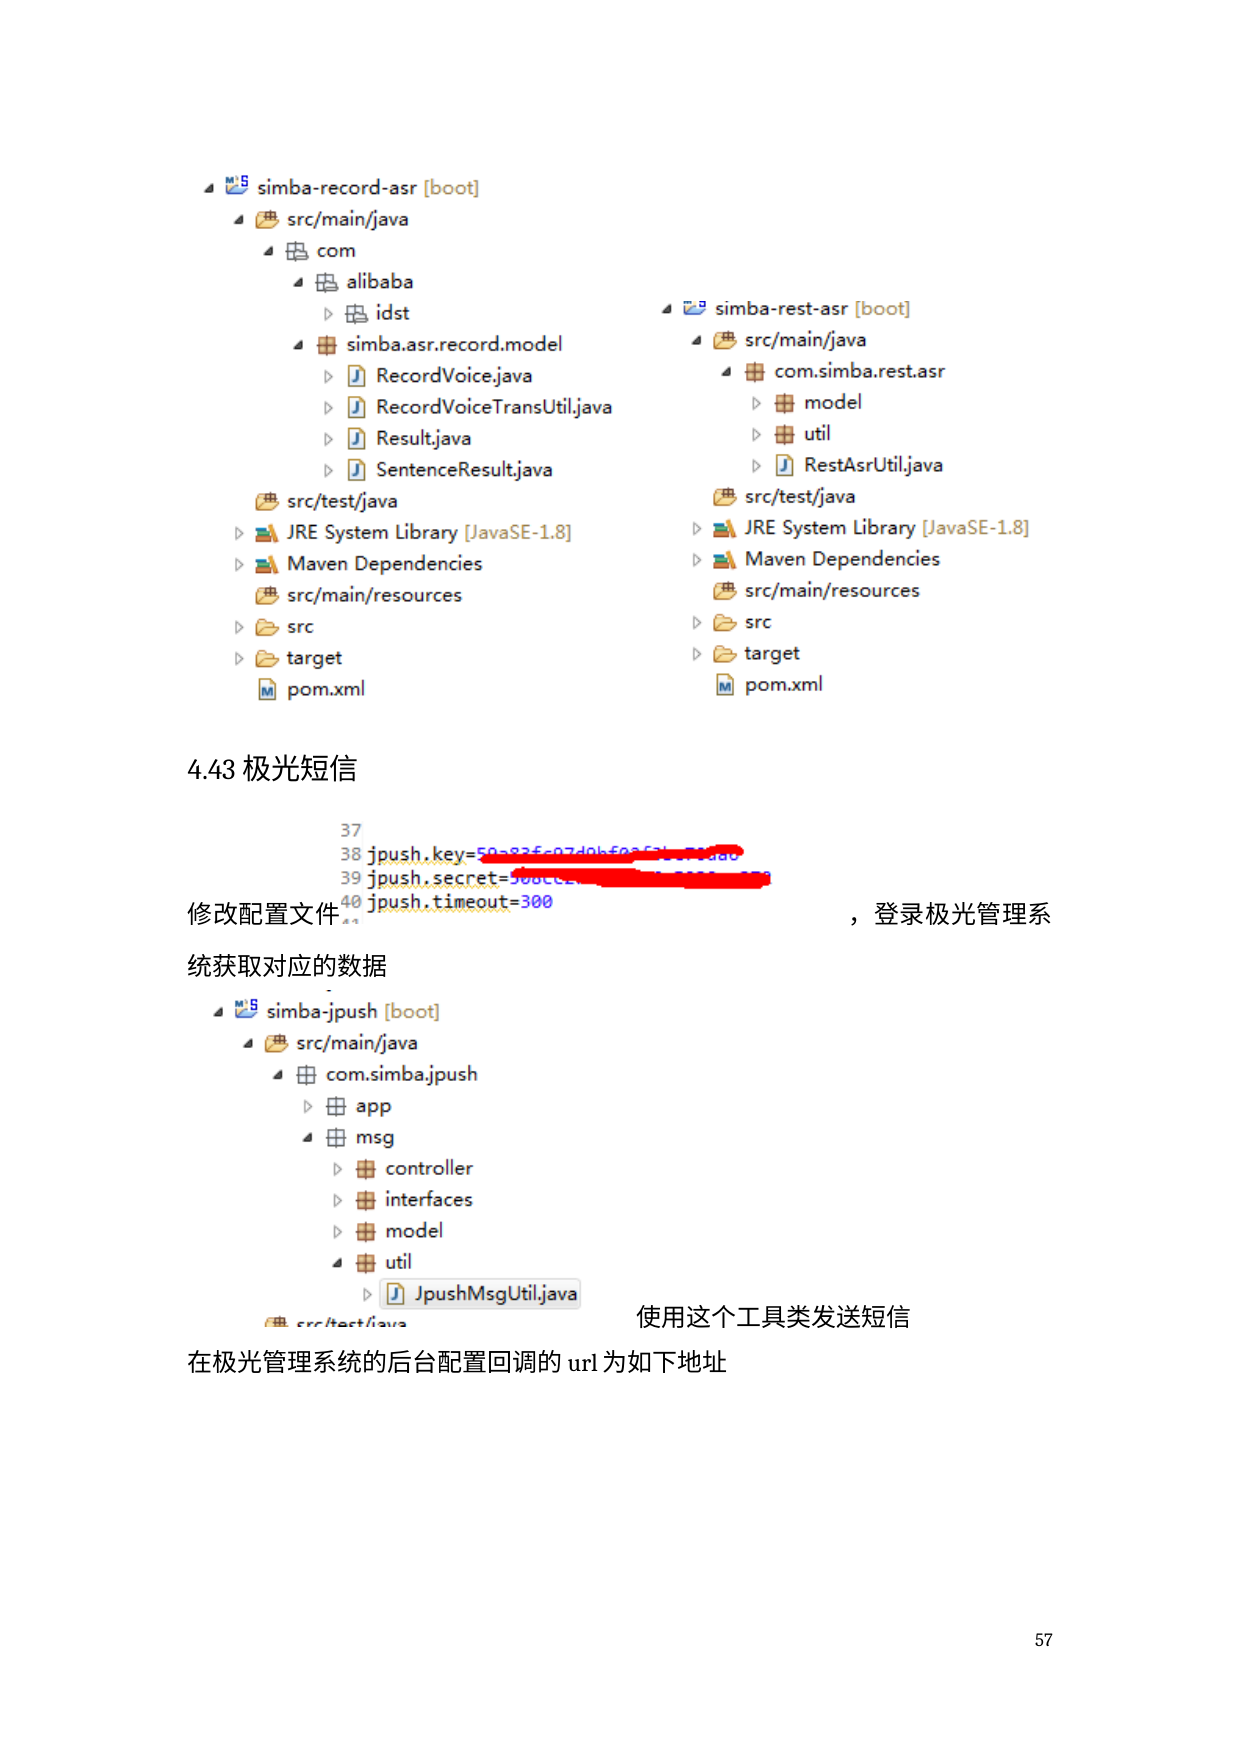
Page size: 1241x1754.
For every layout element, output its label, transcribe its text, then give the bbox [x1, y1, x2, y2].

picture [341, 821, 849, 924]
text 在极光管理系统的后台配置回调的url为如下地址 [187, 1339, 1053, 1383]
picture [187, 990, 636, 1327]
text 4.43 极光短信 [187, 745, 1053, 789]
picture [187, 172, 1044, 702]
